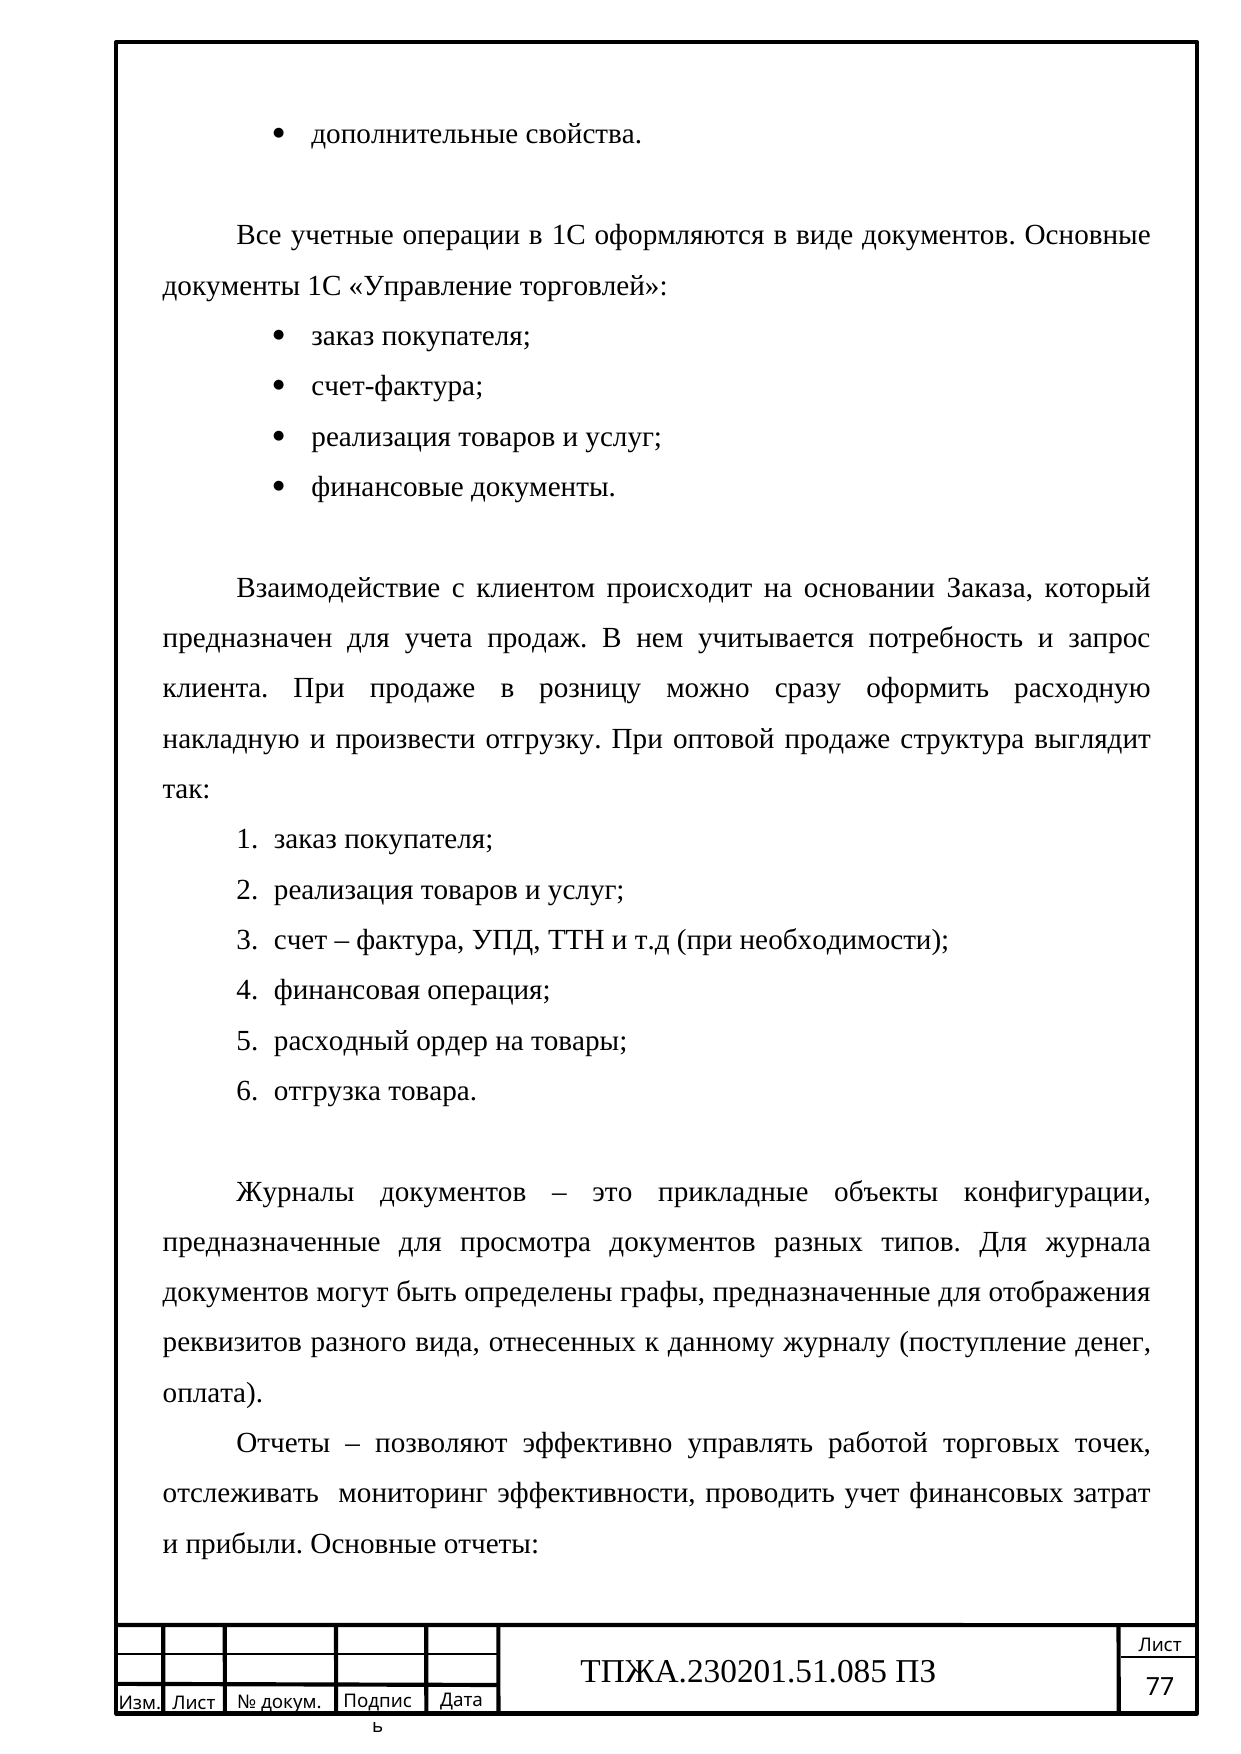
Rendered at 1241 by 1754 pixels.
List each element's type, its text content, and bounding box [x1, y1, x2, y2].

list реализация товаров и услуг; [236, 872, 1152, 905]
list счет – фактура, УПД, ТТН и т.д (при необходимости); [236, 922, 1152, 956]
text Все учетные операции в 1С оформляются в виде документов. Основные документы 1С «Управление торговлей»: [162, 217, 1152, 301]
list отгрузка товара. [236, 1073, 1152, 1107]
list финансовые документы. [274, 469, 1152, 503]
list расходный ордер на товары; [236, 1023, 1152, 1056]
text Отчеты – позволяют эффективно управлять работой торговых точек, отслеживать мониторинг эффективности, проводить учет финансовых затрат и прибыли. Основные отчеты: [162, 1425, 1152, 1559]
list заказ покупателя; [274, 318, 1152, 352]
list счет-фактура; [274, 368, 1152, 402]
text Взаимодействие с клиентом происходит на основании Заказа, который предназначен для учета продаж. В нем учитывается потребность и запрос клиента. При продаже в розницу можно сразу оформить расходную накладную и произвести отгрузку. При оптовой продаже структура выглядит так: [162, 570, 1152, 805]
list финансовая операция; [236, 972, 1152, 1006]
list дополнительные свойства. [274, 117, 1152, 150]
text Журналы документов – это прикладные объекты конфигурации, предназначенные для просмотра документов разных типов. Для журнала документов могут быть определены графы, предназначенные для отображения реквизитов разного вида, отнесенных к данному журналу (поступление денег, оплата). [162, 1174, 1152, 1408]
list заказ покупателя; [236, 821, 1152, 855]
list реализация товаров и услуг; [274, 419, 1152, 452]
